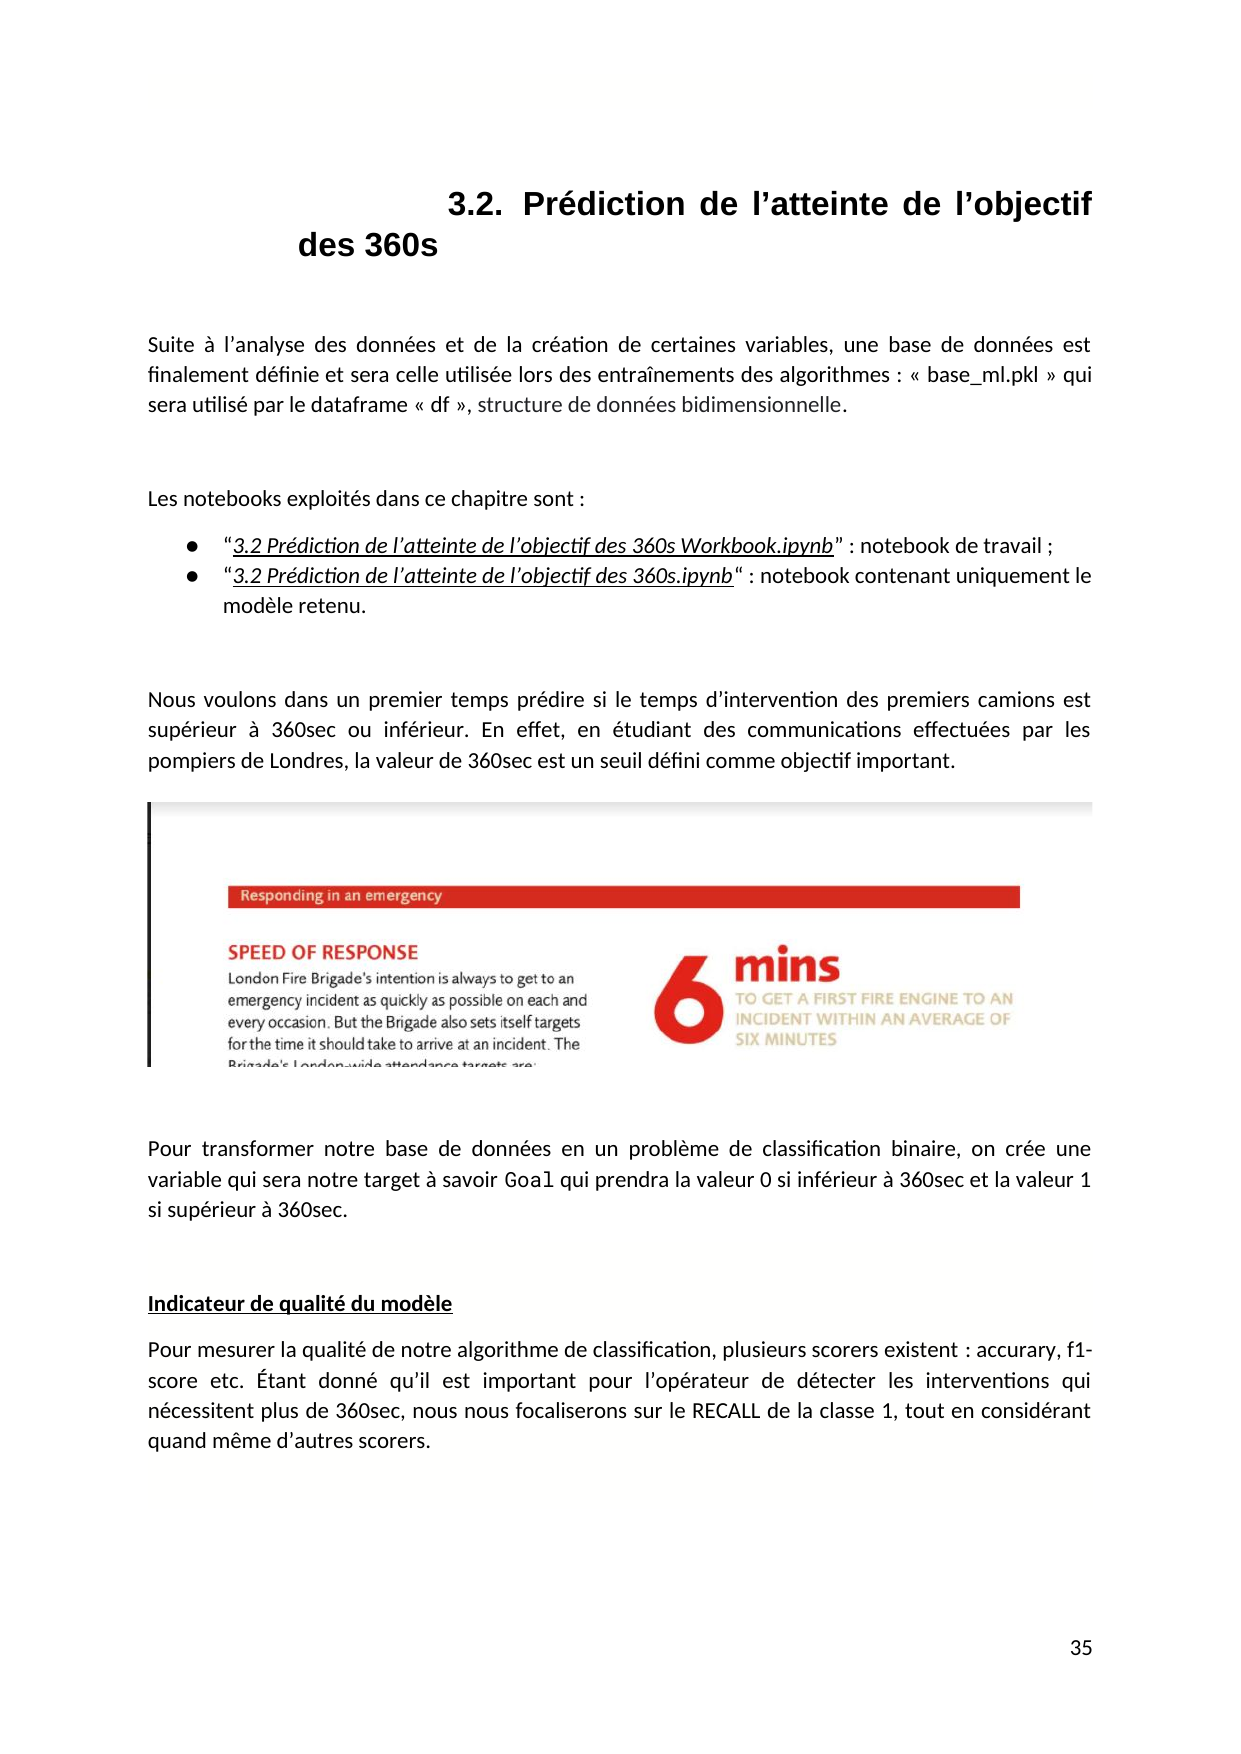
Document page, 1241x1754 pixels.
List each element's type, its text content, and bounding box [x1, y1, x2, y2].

text Suite à l’analyse des données et de la création de certaines variables, une base de données est finalement définie et sera celle utilisée lors des entraînements des algorithmes : « base_ml.pkl » qui sera utilisé par le dataframe « df », structure de données bidimensionnelle. [148, 330, 1093, 419]
text Les notebooks exploités dans ce chapitre sont : [148, 484, 1093, 512]
text Pour transformer notre base de données en un problème de classification binaire, on crée une variable qui sera notre target à savoir Goal qui prendra la valeur 0 si inférieur à 360sec et la valeur 1 si supérieur à 360sec. [148, 1134, 1093, 1223]
text Nous voulons dans un premier temps prédire si le temps d’intervention des premiers camions est supérieur à 360sec ou inférieur. En effet, en étudiant des communications effectuées par les pompiers de Londres, la valeur de 360sec est un seuil défini comme objectif important. [148, 685, 1093, 774]
picture [147, 802, 1093, 1067]
list “3.2 Prédiction de l’atteinte de l’objectif des 360s.ipynb“ : notebook contenant uniquement le modèle retenu. [185, 561, 1093, 620]
subtitle 3.2. Prédiction de l’atteinte de l’objectif des 360s [298, 184, 1093, 264]
list “3.2 Prédiction de l’atteinte de l’objectif des 360s Workbook.ipynb” : notebook de travail ; [185, 531, 1093, 559]
text Pour mesurer la qualité de notre algorithme de classification, plusieurs scorers existent : accurary, f1-score etc. Étant donné qu’il est important pour l’opérateur de détecter les interventions qui nécessitent plus de 360sec, nous nous focaliserons sur le RECALL de la classe 1, tout en considérant quand même d’autres scorers. [148, 1336, 1093, 1454]
text Indicateur de qualité du modèle [148, 1289, 1093, 1317]
